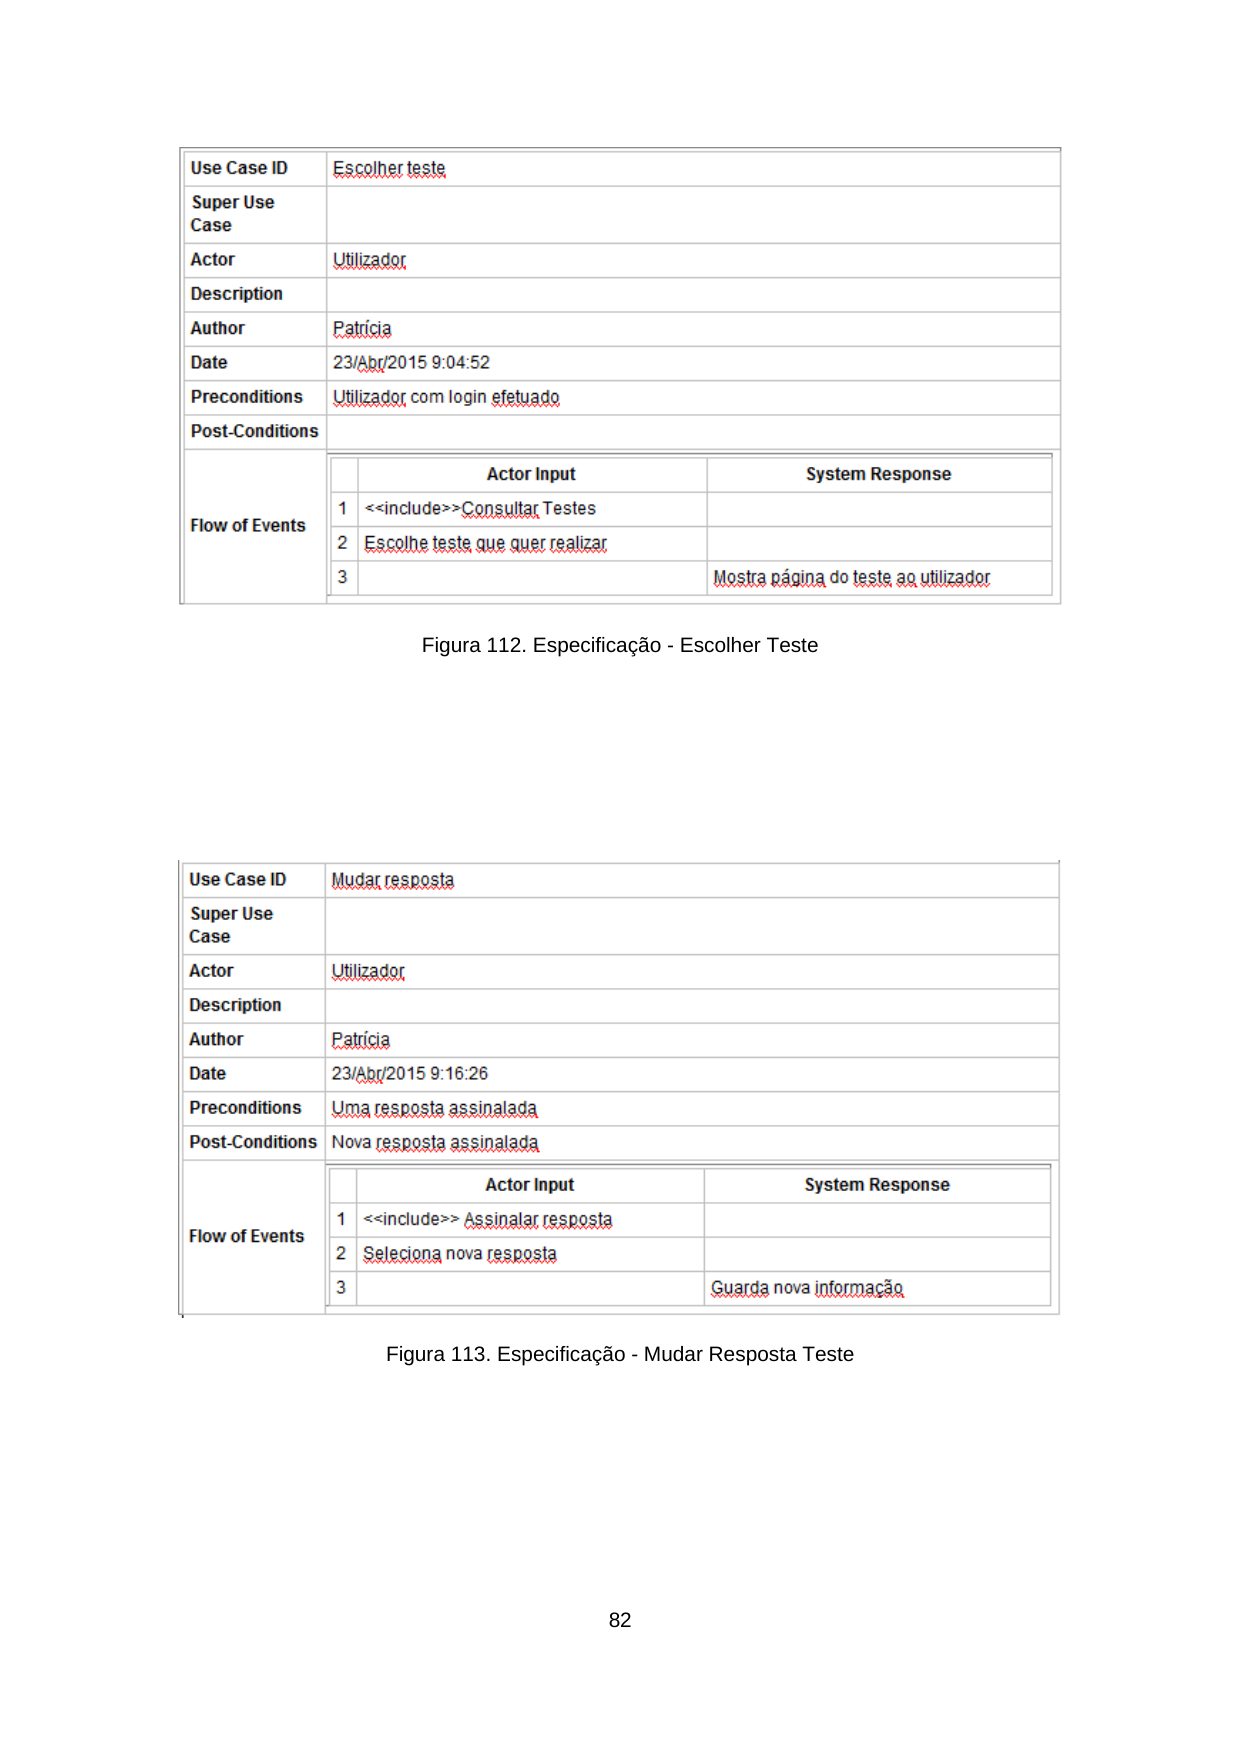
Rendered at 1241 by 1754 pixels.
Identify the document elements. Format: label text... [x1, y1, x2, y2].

picture [178, 860, 1063, 1318]
picture [178, 147, 1063, 609]
